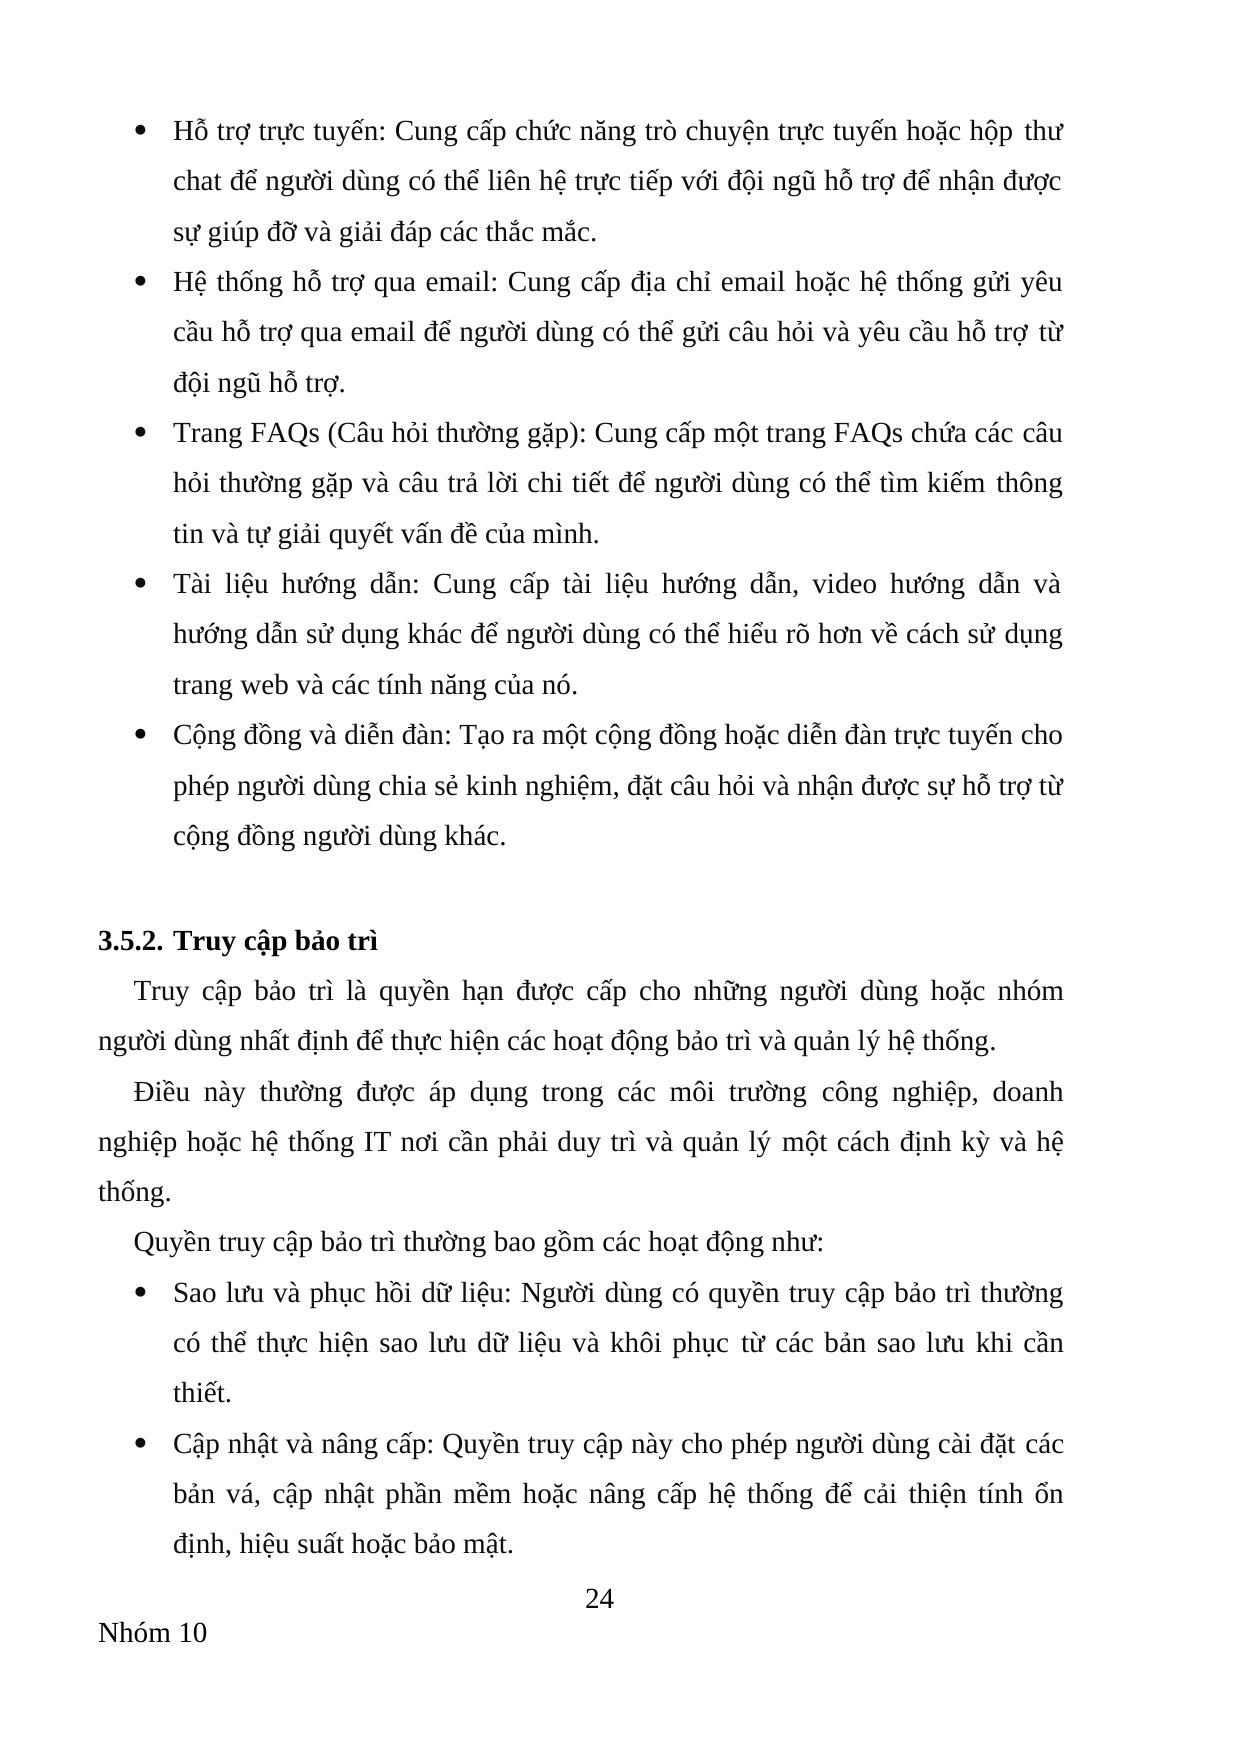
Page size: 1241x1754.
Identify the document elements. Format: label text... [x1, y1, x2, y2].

list Cộng đồng và diễn đàn: Tạo ra một cộng đồng hoặc diễn đàn trực tuyến cho phép người dùng chia sẻ kinh nghiệm, đặt câu hỏi và nhận được sự hỗ trợ từ cộng đồng người dùng khác. [135, 717, 1063, 851]
list Trang FAQs (Câu hỏi thường gặp): Cung cấp một trang FAQs chứa các câu hỏi thường gặp và câu trả lời chi tiết để người dùng có thể tìm kiếm thông tin và tự giải quyết vấn đề của mình. [135, 415, 1063, 549]
text Truy cập bảo trì là quyền hạn được cấp cho những người dùng hoặc nhóm người dùng nhất định để thực hiện các hoạt động bảo trì và quản lý hệ thống. [98, 973, 1064, 1057]
list Sao lưu và phục hồi dữ liệu: Người dùng có quyền truy cập bảo trì thường có thể thực hiện sao lưu dữ liệu và khôi phục từ các bản sao lưu khi cần thiết. [135, 1275, 1064, 1409]
list Tài liệu hướng dẫn: Cung cấp tài liệu hướng dẫn, video hướng dẫn và hướng dẫn sử dụng khác để người dùng có thể hiểu rõ hơn về cách sử dụng trang web và các tính năng của nó. [135, 566, 1063, 700]
subtitle Truy cập bảo trì [98, 923, 1101, 956]
list Cập nhật và nâng cấp: Quyền truy cập này cho phép người dùng cài đặt các bản vá, cập nhật phần mềm hoặc nâng cấp hệ thống để cải thiện tính ổn định, hiệu suất hoặc bảo mật. [135, 1426, 1064, 1560]
list Hỗ trợ trực tuyến: Cung cấp chức năng trò chuyện trực tuyến hoặc hộp thư chat để người dùng có thể liên hệ trực tiếp với đội ngũ hỗ trợ để nhận được sự giúp đỡ và giải đáp các thắc mắc. [135, 113, 1063, 247]
text Quyền truy cập bảo trì thường bao gồm các hoạt động như: [98, 1224, 1064, 1258]
text Điều này thường được áp dụng trong các môi trường công nghiệp, doanh nghiệp hoặc hệ thống IT nơi cần phải duy trì và quản lý một cách định kỳ và hệ thống. [98, 1074, 1064, 1208]
list Hệ thống hỗ trợ qua email: Cung cấp địa chỉ email hoặc hệ thống gửi yêu cầu hỗ trợ qua email để người dùng có thể gửi câu hỏi và yêu cầu hỗ trợ từ đội ngũ hỗ trợ. [135, 264, 1063, 398]
